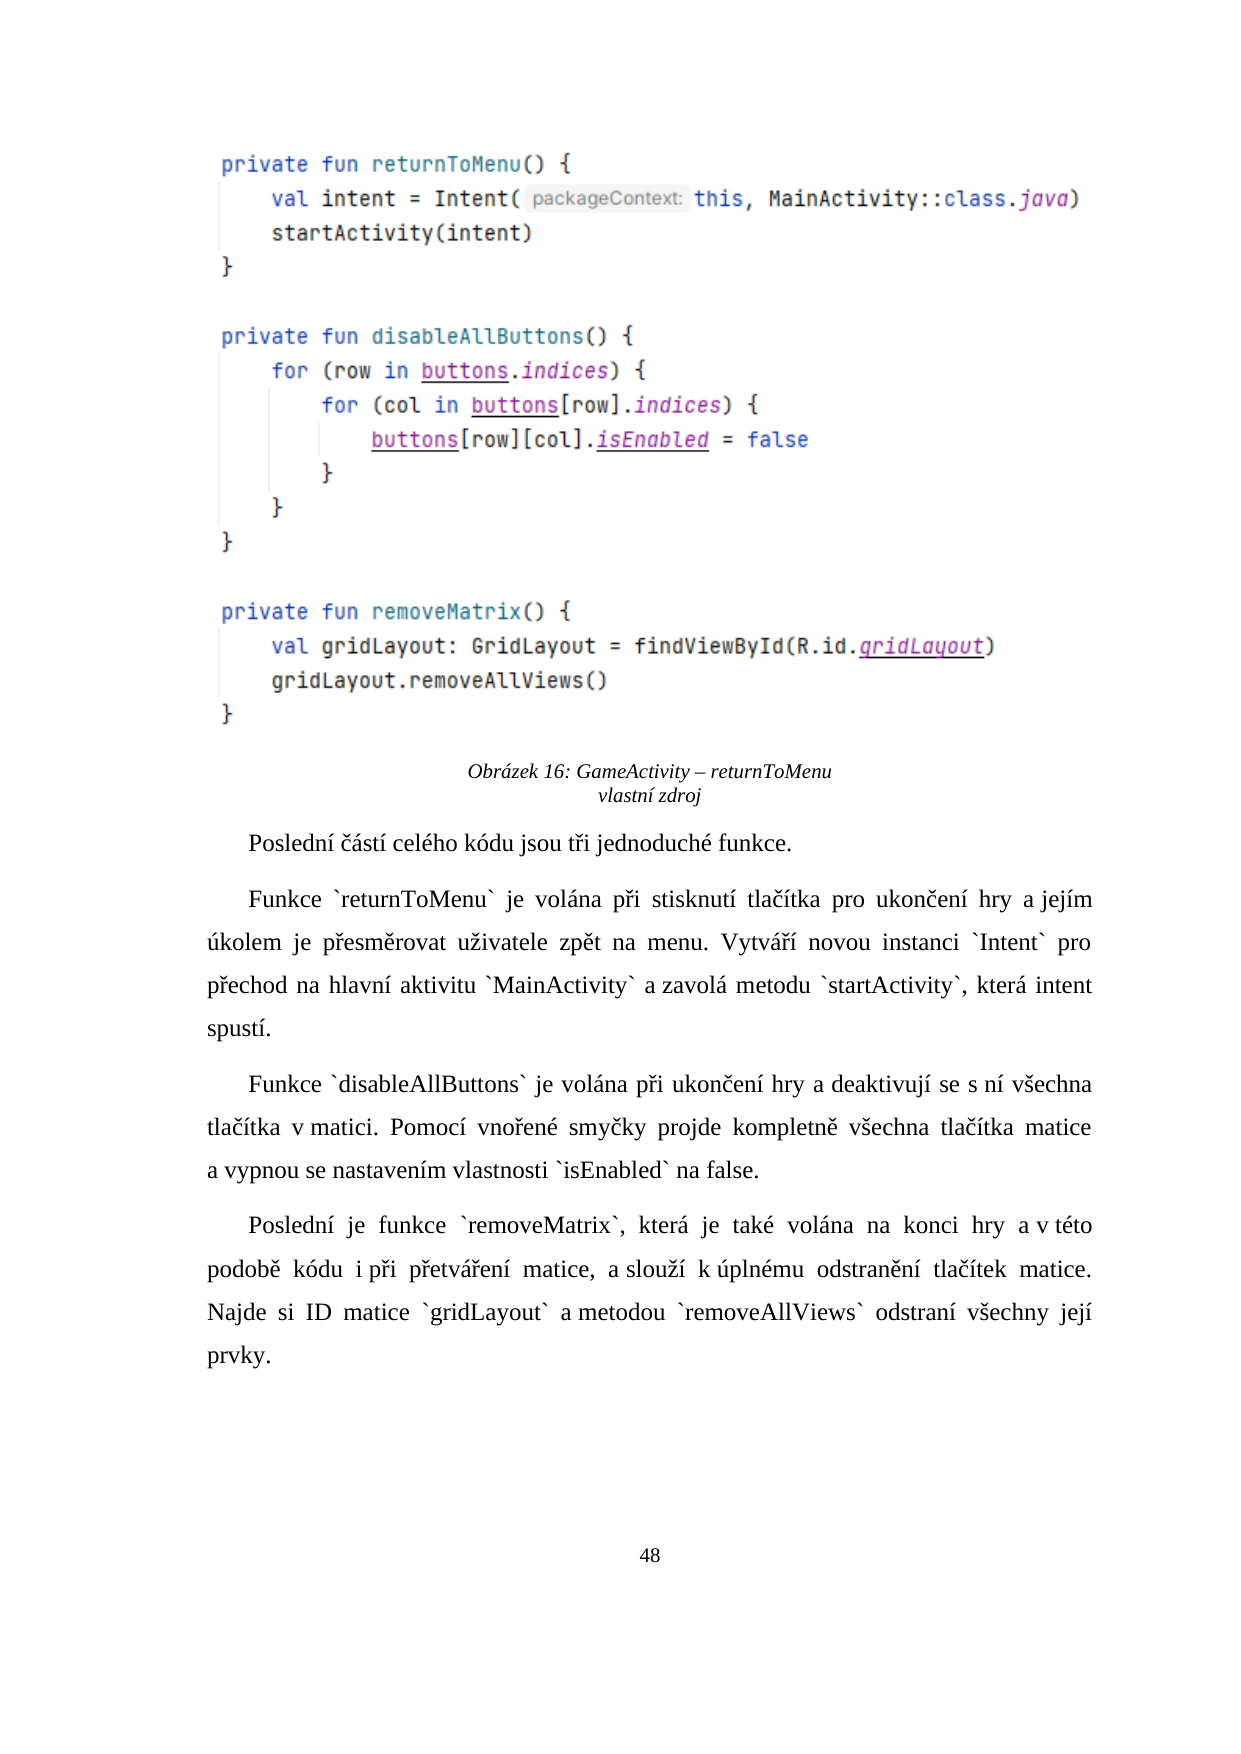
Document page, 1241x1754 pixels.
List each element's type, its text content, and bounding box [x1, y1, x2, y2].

text Funkce `disableAllButtons` je volána při ukončení hry a deaktivují se s ní všechna tlačítka v matici. Pomocí vnořené smyčky projde kompletně všechna tlačítka matice a vypnou se nastavením vlastnosti `isEnabled` na false. [207, 1069, 1092, 1184]
text Poslední je funkce `removeMatrix`, která je také volána na konci hry a v této podobě kódu i při přetváření matice, a slouží k úplnému odstranění tlačítek matice. Najde si ID matice `gridLayout` a metodou `removeAllViews` odstraní všechny její prvky. [207, 1211, 1092, 1369]
picture [209, 147, 1091, 743]
text Funkce `returnToMenu` je volána při stisknutí tlačítka pro ukončení hry a jejím úkolem je přesměrovat uživatele zpět na menu. Vytváří novou instanci `Intent` pro přechod na hlavní aktivitu `MainActivity` a zavolá metodu `startActivity`, která intent spustí. [207, 884, 1092, 1042]
text Poslední částí celého kódu jsou tři jednoduché funkce. [207, 828, 1092, 857]
text Obrázek 16: GameActivity – returnToMenu [207, 759, 1092, 783]
text vlastní zdroj [207, 783, 1092, 807]
